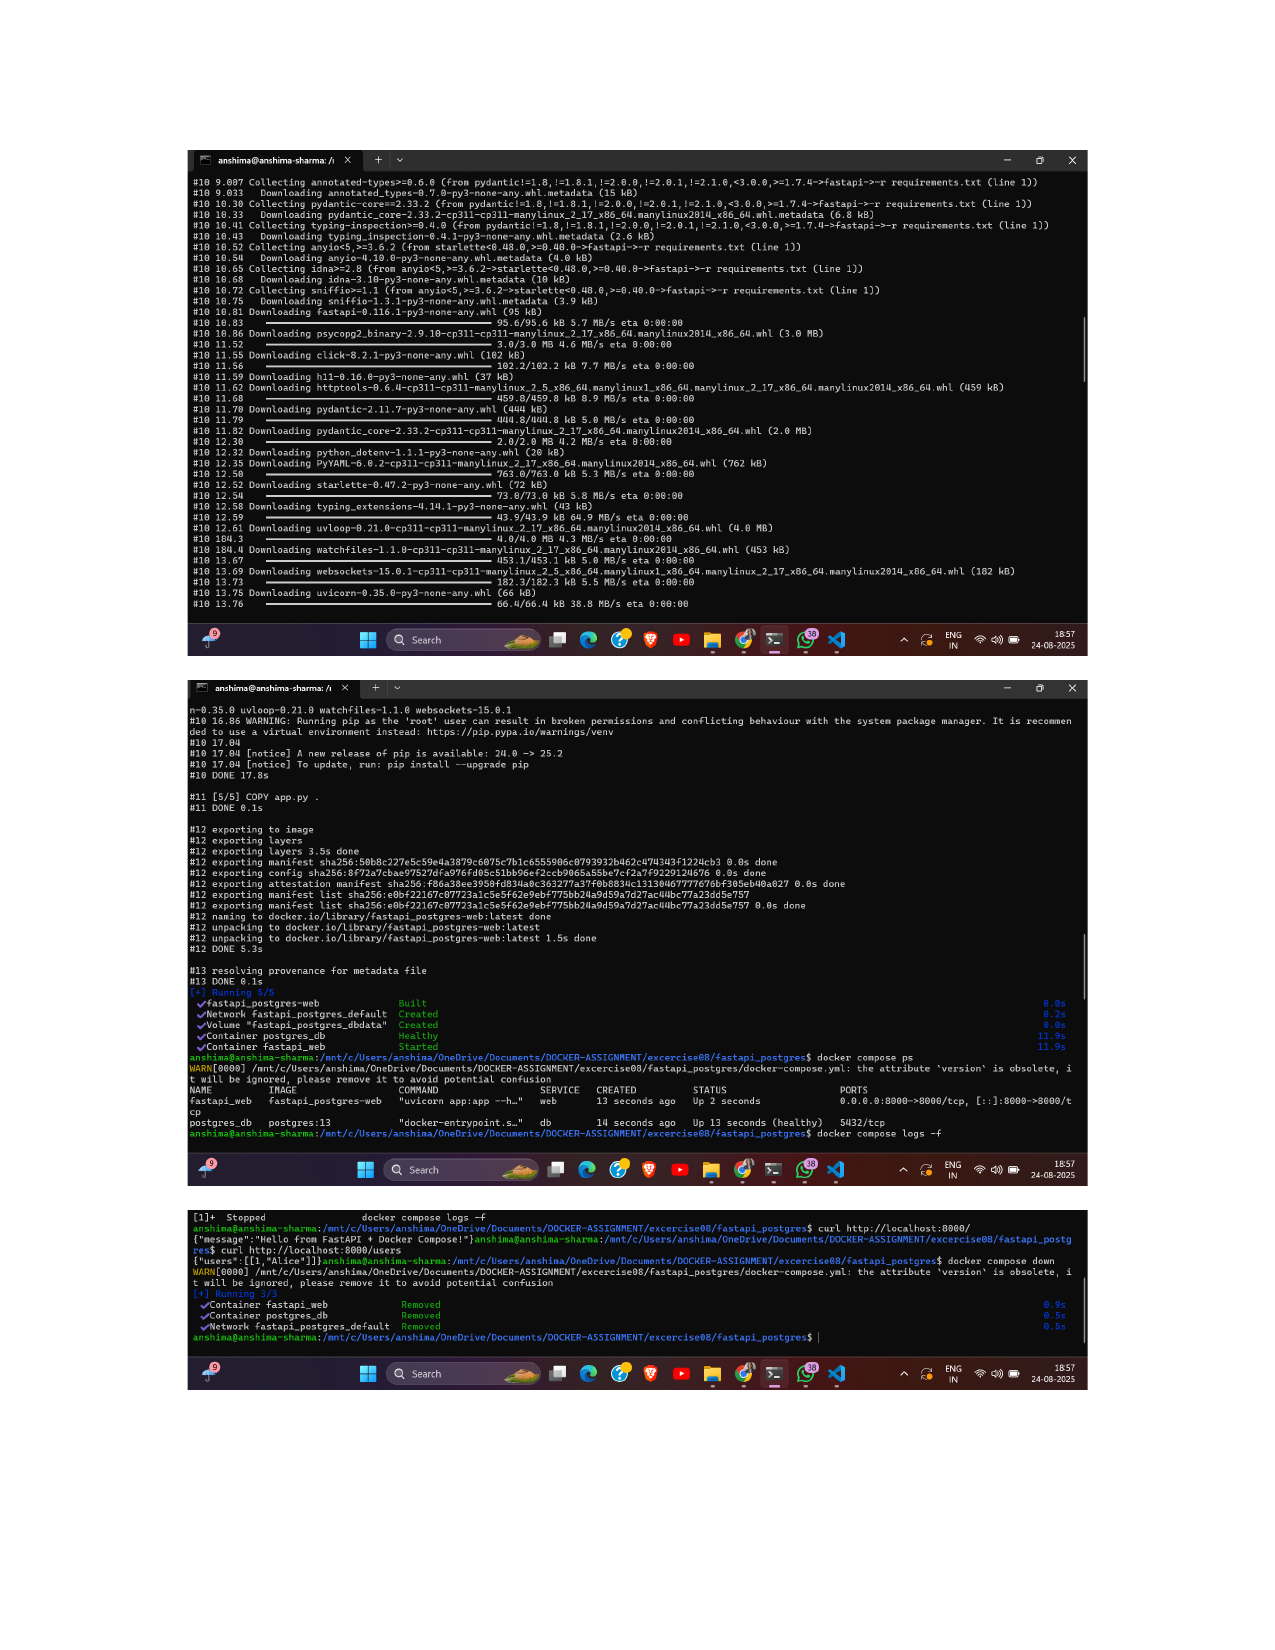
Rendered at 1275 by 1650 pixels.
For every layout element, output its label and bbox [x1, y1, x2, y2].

picture [187, 680, 1088, 1186]
picture [187, 1210, 1088, 1390]
picture [187, 150, 1088, 656]
